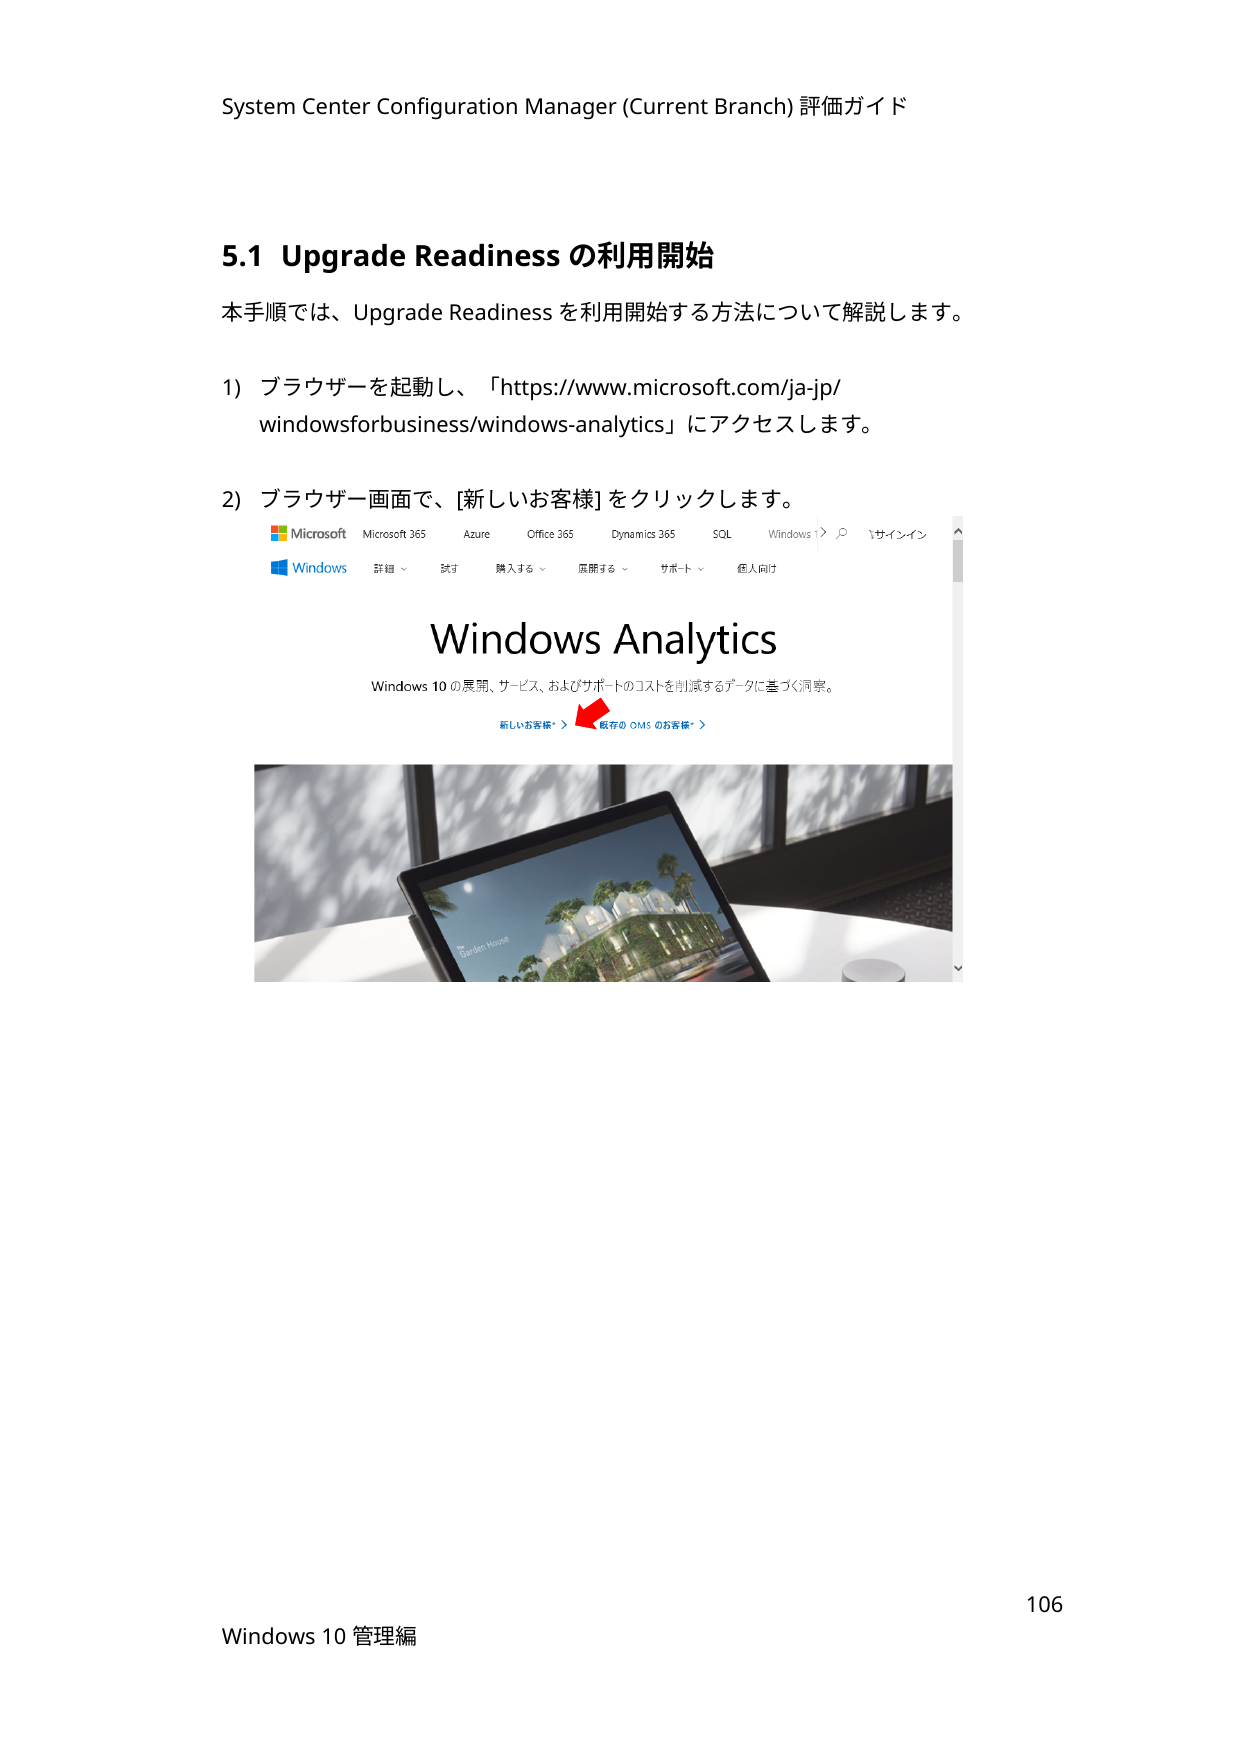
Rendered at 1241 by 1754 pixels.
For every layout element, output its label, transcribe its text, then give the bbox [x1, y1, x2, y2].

picture [254, 516, 963, 982]
list ブラウザーを起動し、「https://www.microsoft.com/ja-jp/windowsforbusiness/windows-analytics」にアクセスします。 [222, 367, 1063, 442]
subtitle Upgrade Readiness の利用開始 [222, 217, 1063, 292]
list ブラウザー画面で、[新しいお客様] をクリックします。 [222, 479, 1063, 517]
text 本手順では、Upgrade Readiness を利用開始する方法について解説します。 [222, 292, 1063, 329]
